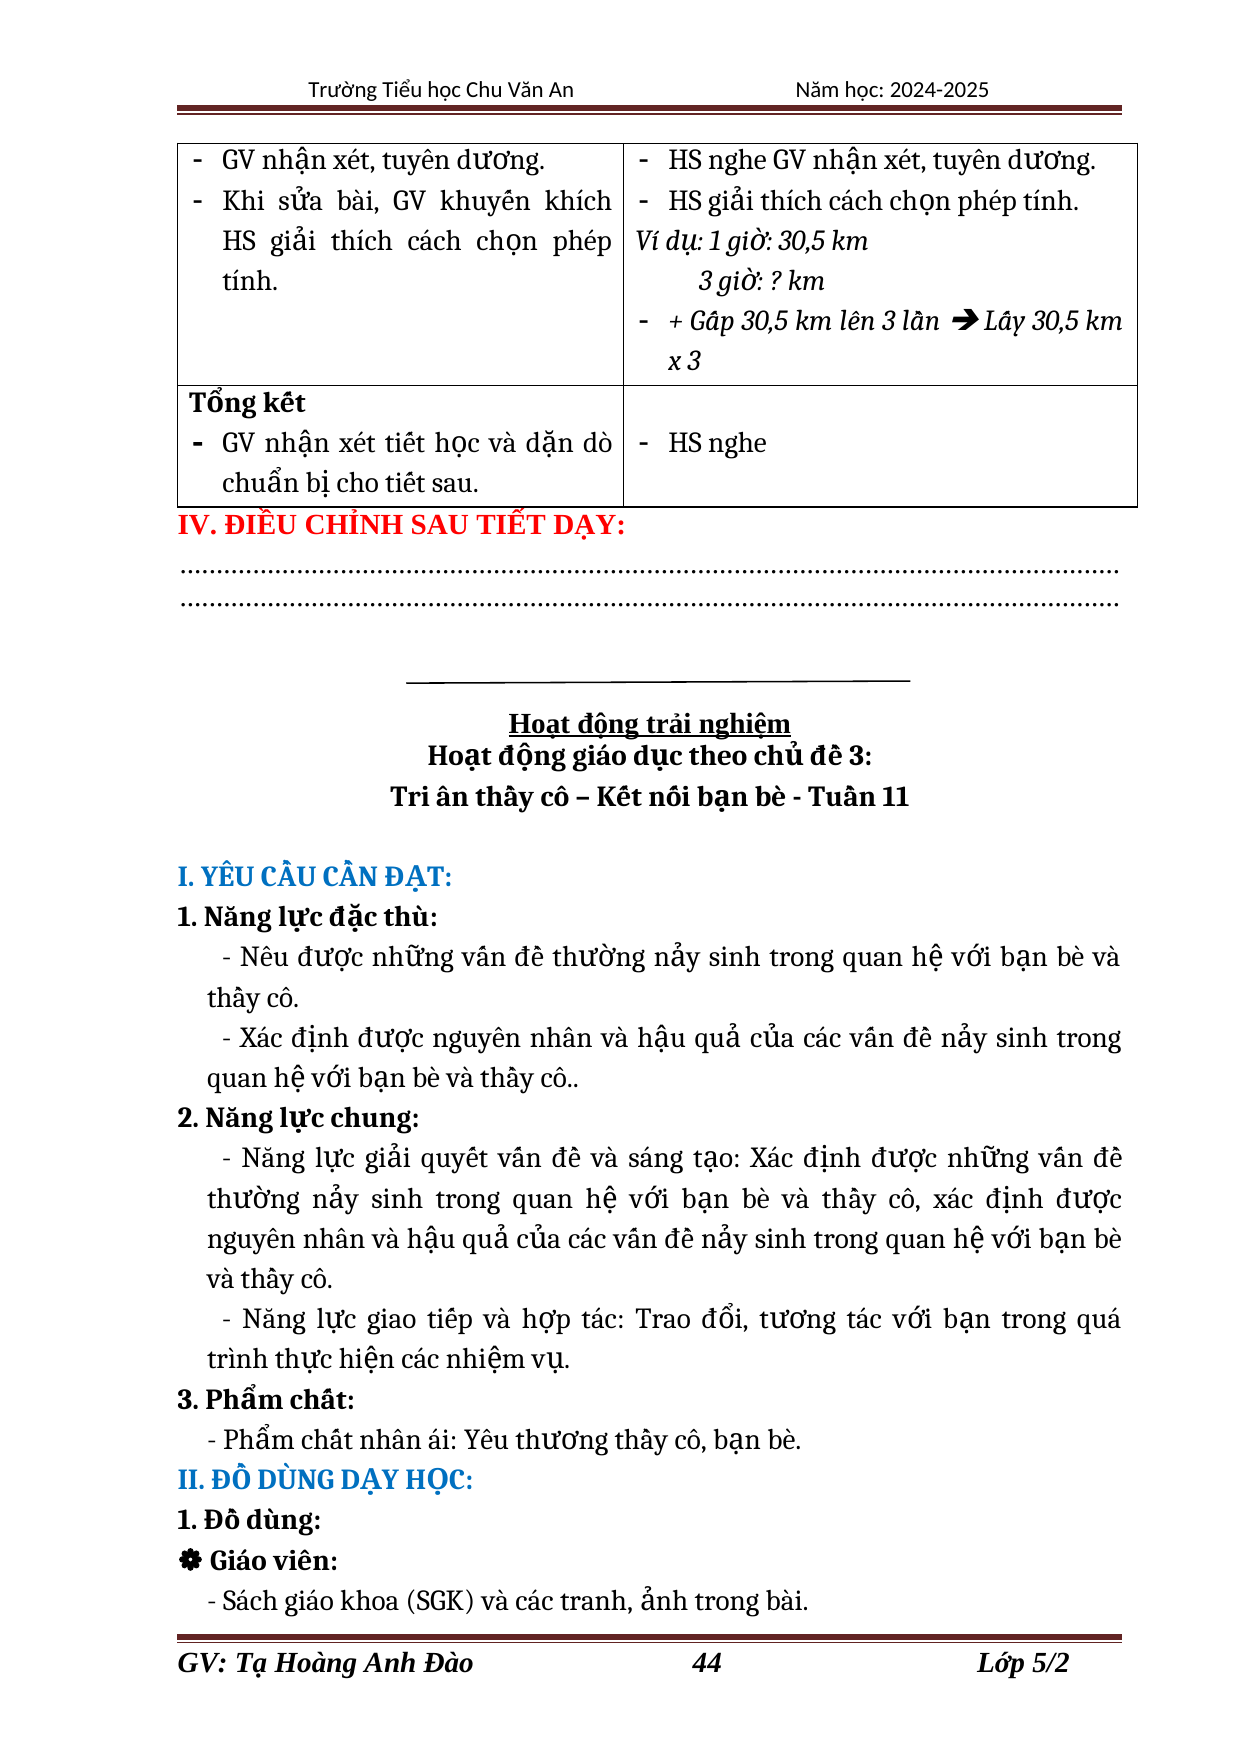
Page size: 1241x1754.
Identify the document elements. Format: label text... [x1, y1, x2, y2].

text Hoạt động trải nghiệm [177, 706, 1122, 739]
text I. YÊU CẦU CẦN ĐẠT: [177, 860, 1122, 894]
text Hoạt động giáo dục theo chủ đề 3: [177, 739, 1122, 773]
text - Năng lực giao tiếp và hợp tác: Trao đổi, tương tác với bạn trong quá trình thực hiện các nhiệm vụ. [207, 1302, 1122, 1376]
table_cell HS nghe [624, 386, 1137, 506]
text - Xác định được nguyên nhân và hậu quả của các vấn đề nảy sinh trong quan hệ với bạn bè và thầy cô.. [207, 1021, 1122, 1095]
table_cell Tổng kết GV nhận xét tiết học và dặn dò chuẩn bị cho tiết sau. [178, 386, 623, 506]
text II. ĐỒ DÙNG DẠY HỌC: [177, 1463, 1122, 1497]
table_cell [178, 144, 623, 385]
text - Sách giáo khoa (SGK) và các tranh, ảnh trong bài. [207, 1584, 1122, 1617]
text - Phẩm chất nhân ái: Yêu thương thầy cô, bạn bè. [207, 1423, 1122, 1457]
text .................................................................................................................................................................................................................................................................. [177, 546, 1122, 613]
text - Năng lực giải quyết vấn đề và sáng tạo: Xác định được những vấn đề thường nảy sinh trong quan hệ với bạn bè và thầy cô, xác định được nguyên nhân và hậu quả của các vấn đề nảy sinh trong quan hệ với bạn bè và thầy cô. [207, 1142, 1122, 1296]
text 1. Đồ dùng: [177, 1503, 1122, 1537]
text 3. Phẩm chất: [177, 1383, 1122, 1416]
text 1. Năng lực đặc thù: [177, 900, 1122, 934]
text 2. Năng lực chung: [177, 1101, 1122, 1135]
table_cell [624, 144, 1137, 385]
text Tri ân thầy cô – Kết nối bạn bè - Tuần 11 [177, 780, 1122, 813]
text Giáo viên: [177, 1544, 1122, 1577]
text - Nêu được những vấn đề thường nảy sinh trong quan hệ với bạn bè và thầy cô. [207, 941, 1122, 1014]
text IV. ĐIỀU CHỈNH SAU TIẾT DẠY: [177, 508, 1122, 541]
